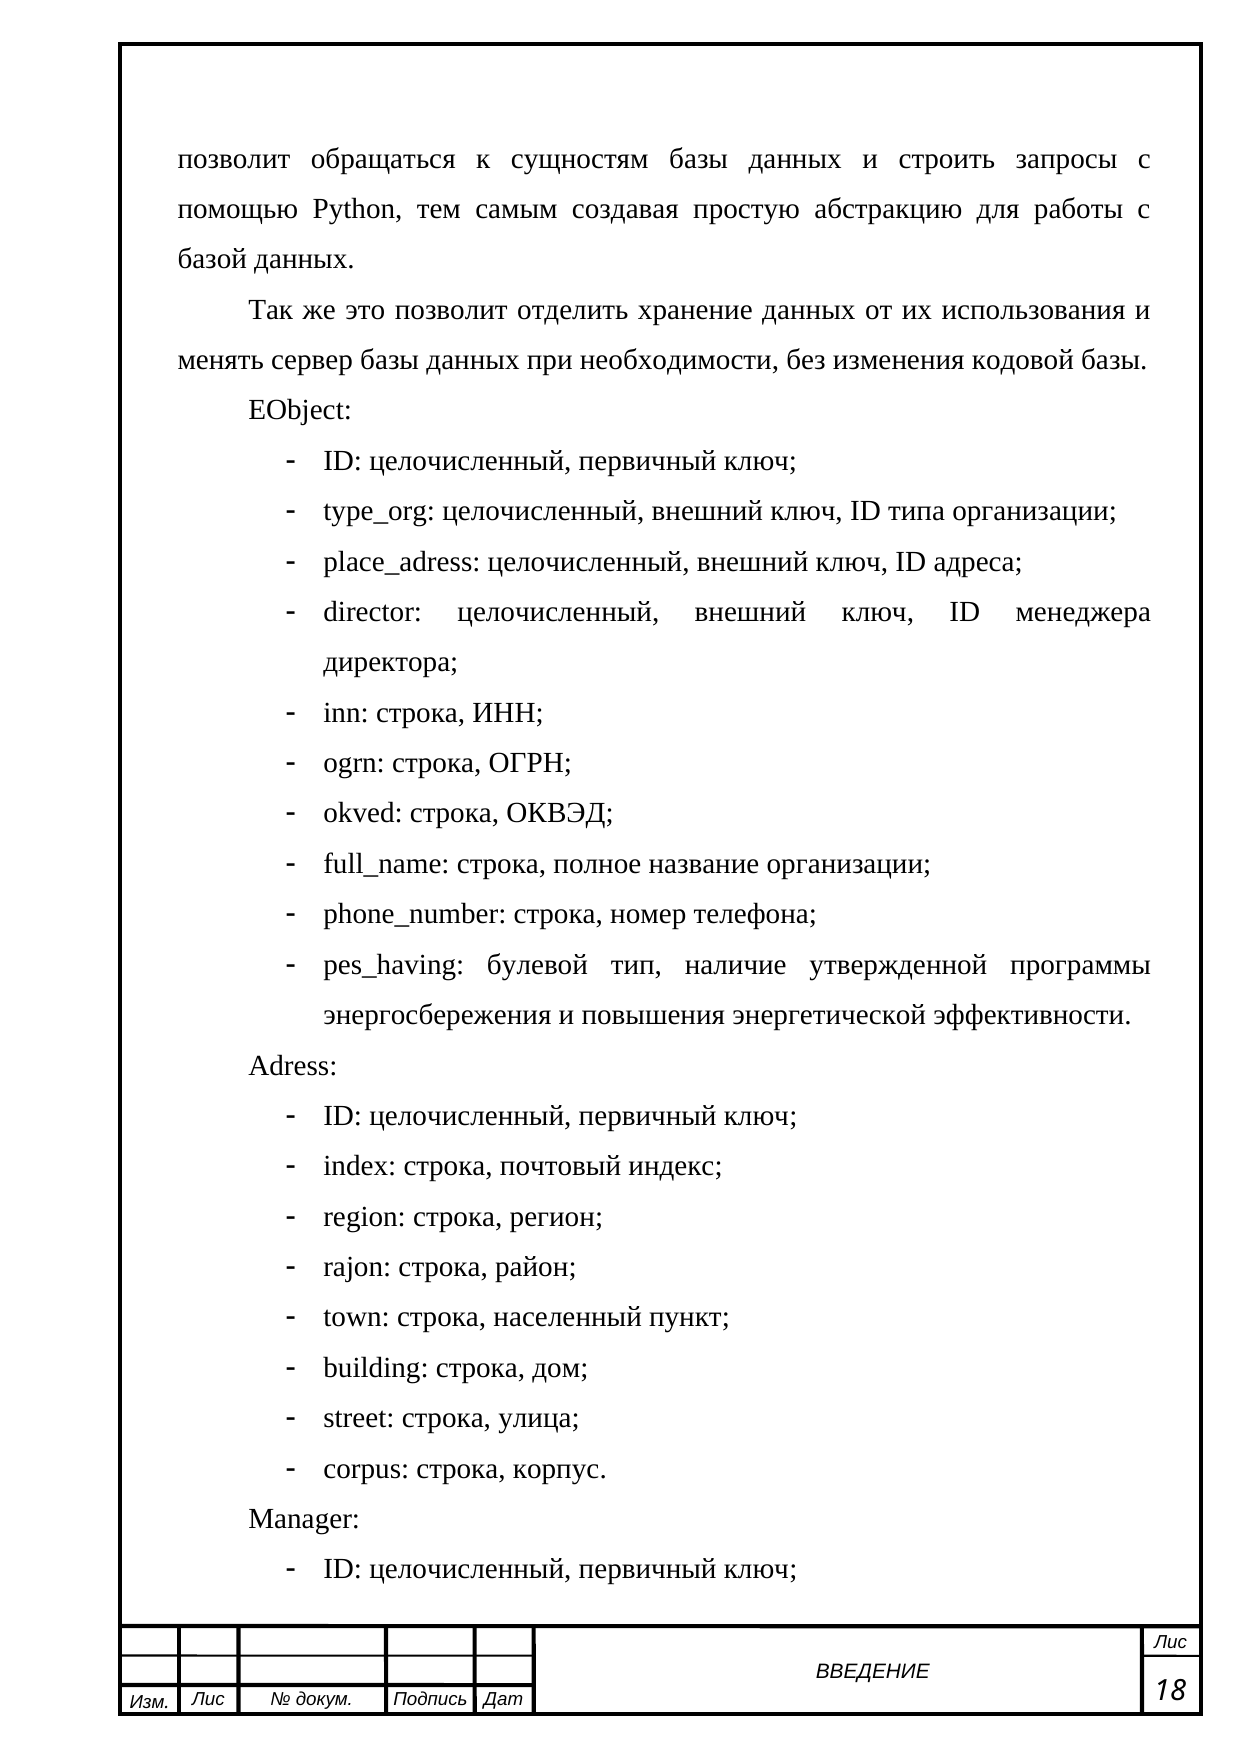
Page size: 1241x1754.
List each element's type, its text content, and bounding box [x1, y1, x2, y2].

text Так же это позволит отделить хранение данных от их использования и менять сервер базы данных при необходимости, без изменения кодовой базы. [177, 292, 1152, 376]
list pes_having: булевой тип, наличие утвержденной программы энергосбережения и повышения энергетической эффективности. [286, 947, 1152, 1031]
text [177, 141, 1152, 275]
text Manager: [177, 1501, 1152, 1535]
list town: строка, населенный пункт; [286, 1299, 1152, 1333]
list ID: целочисленный, первичный ключ; [286, 443, 1152, 476]
list street: строка, улица; [286, 1400, 1152, 1434]
list ogrn: строка, ОГРН; [286, 745, 1152, 779]
list ID: целочисленный, первичный ключ; [286, 1098, 1152, 1132]
list phone_number: строка, номер телефона; [286, 896, 1152, 930]
list corpus: строка, корпус. [286, 1451, 1152, 1484]
list full_name: строка, полное название организации; [286, 846, 1152, 880]
list region: строка, регион; [286, 1199, 1152, 1232]
list ID: целочисленный, первичный ключ; [286, 1552, 1152, 1585]
list index: строка, почтовый индекс; [286, 1148, 1152, 1182]
list building: строка, дом; [286, 1350, 1152, 1384]
list director: целочисленный, внешний ключ, ID менеджера директора; [286, 594, 1152, 678]
list place_adress: целочисленный, внешний ключ, ID адреса; [286, 544, 1152, 577]
text Adress: [177, 1048, 1152, 1081]
list okved: строка, ОКВЭД; [286, 796, 1152, 829]
text EObject: [177, 392, 1152, 426]
list type_org: целочисленный, внешний ключ, ID типа организации; [286, 493, 1152, 527]
list rajon: строка, район; [286, 1249, 1152, 1283]
list inn: строка, ИНН; [286, 695, 1152, 728]
